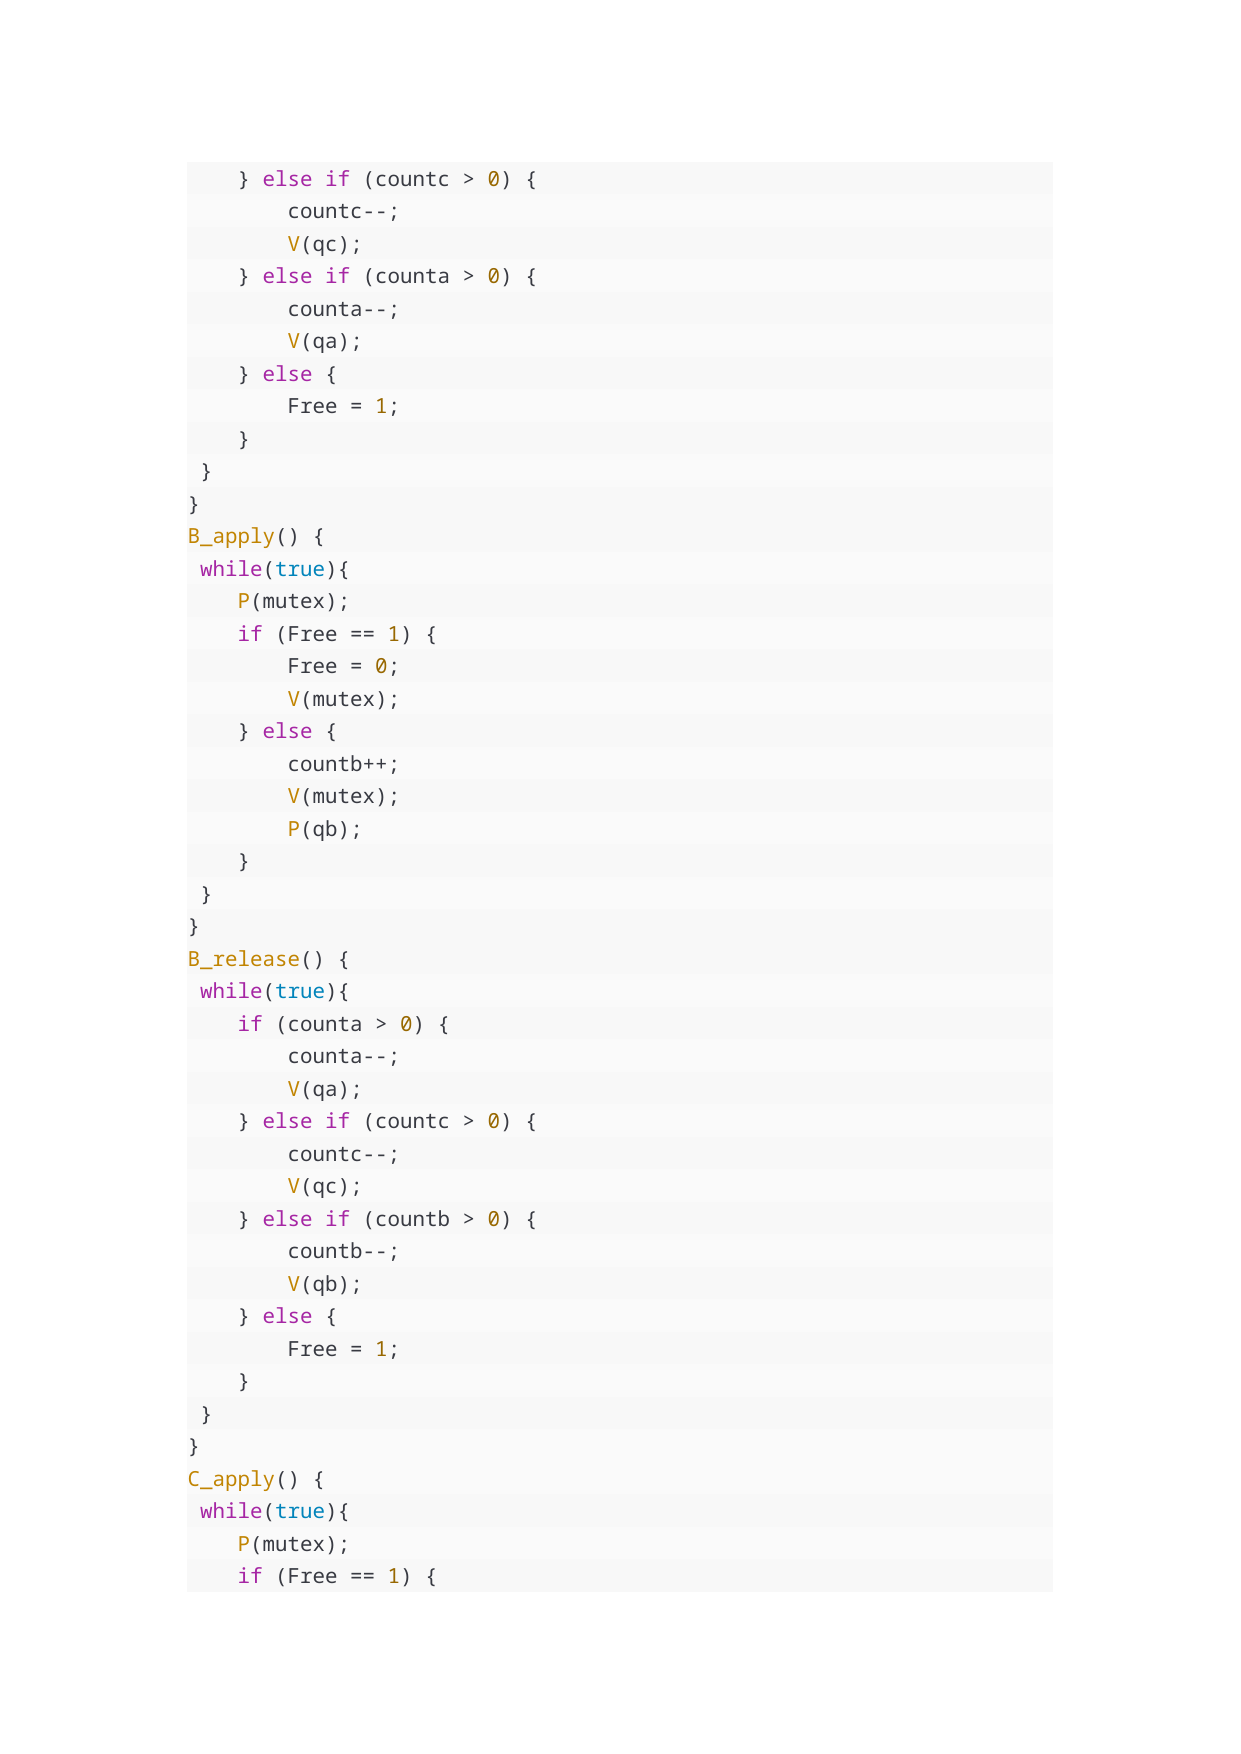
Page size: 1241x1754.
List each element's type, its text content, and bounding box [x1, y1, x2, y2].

text } [187, 487, 1053, 519]
text counta--; [187, 1039, 1053, 1072]
text } else { [187, 1299, 1053, 1332]
text } [187, 454, 1053, 487]
text countb++; [187, 747, 1053, 779]
text } [187, 1397, 1053, 1429]
text } [187, 877, 1053, 909]
text counta--; [187, 292, 1053, 324]
text } else if (countb > 0) { [187, 1202, 1053, 1234]
text if (counta > 0) { [187, 1007, 1053, 1039]
text P(qb); [187, 812, 1053, 844]
text V(qa); [187, 1072, 1053, 1104]
text P(mutex); [187, 1527, 1053, 1559]
text C_apply() { [187, 1462, 1053, 1494]
text V(qc); [187, 227, 1053, 259]
text V(qa); [187, 324, 1053, 357]
text while(true){ [187, 552, 1053, 584]
text countb--; [187, 1234, 1053, 1267]
text if (Free == 1) { [187, 617, 1053, 649]
text countc--; [187, 194, 1053, 227]
text Free = 1; [187, 1332, 1053, 1364]
text } else { [187, 357, 1053, 389]
text } [187, 909, 1053, 942]
text V(mutex); [187, 779, 1053, 812]
text while(true){ [187, 1494, 1053, 1527]
text P(mutex); [187, 584, 1053, 617]
text Free = 1; [187, 389, 1053, 422]
text V(mutex); [187, 682, 1053, 714]
text while(true){ [187, 974, 1053, 1007]
text } [187, 1364, 1053, 1397]
text } [187, 844, 1053, 877]
text B_apply() { [187, 519, 1053, 552]
text Free = 0; [187, 649, 1053, 682]
text } else { [187, 714, 1053, 747]
text } else if (counta > 0) { [187, 259, 1053, 292]
text if (Free == 1) { [187, 1559, 1053, 1592]
text } else if (countc > 0) { [187, 1104, 1053, 1137]
text V(qb); [187, 1267, 1053, 1299]
text } else if (countc > 0) { [187, 162, 1053, 194]
text countc--; [187, 1137, 1053, 1169]
text V(qc); [187, 1169, 1053, 1202]
text } [187, 422, 1053, 454]
text } [187, 1429, 1053, 1462]
text B_release() { [187, 942, 1053, 974]
